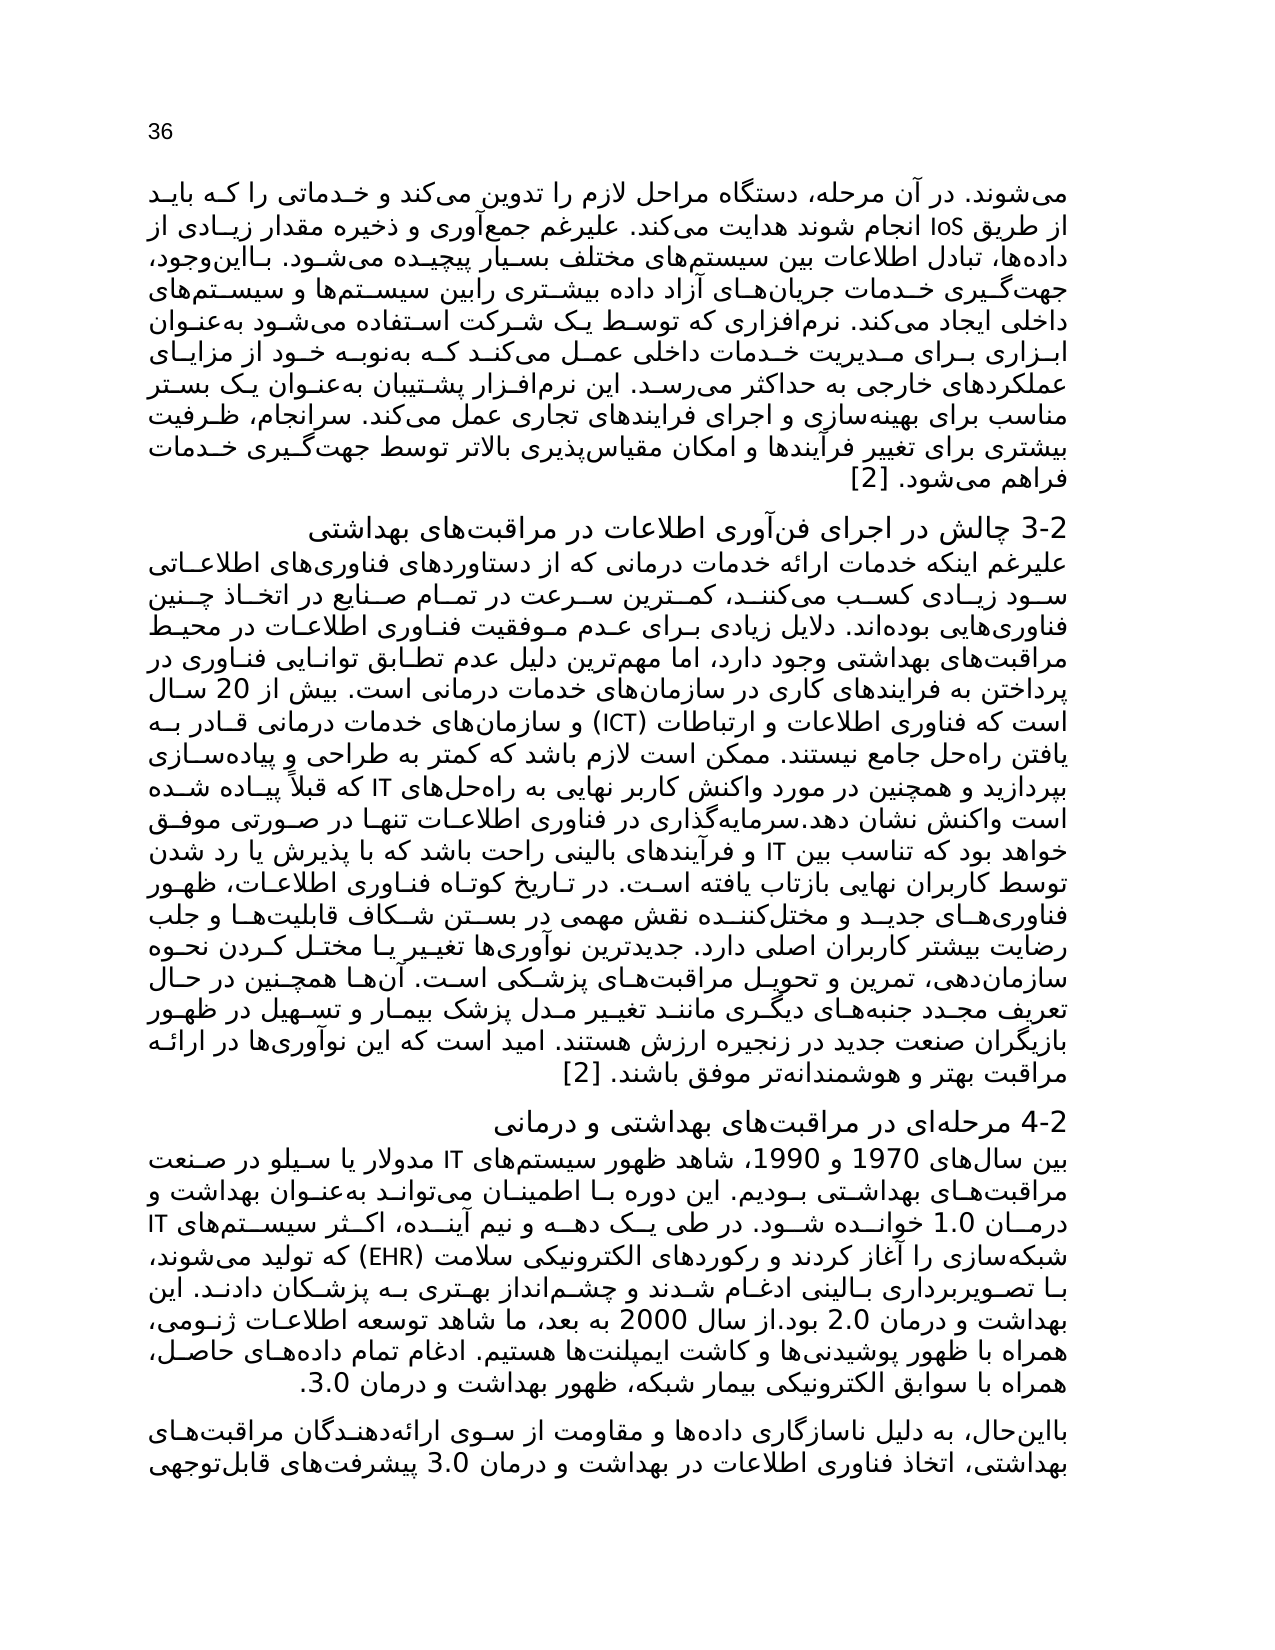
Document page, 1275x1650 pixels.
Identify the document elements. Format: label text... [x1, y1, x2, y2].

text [148, 177, 1068, 494]
subtitle 3-2 چالش در اجرای فن‌آوری اطلاعات در مراقبت‌های بهداشتی [148, 511, 1068, 545]
text بین سال‌های 1970 و 1990، شاهد ظهور سیستم‌های IT مدولار یا سیلو در صنعت مراقبت‌های بهداشتی بودیم. این دوره با اطمینان می‌تواند به‌عنوان بهداشت و درمان 1.0 خوانده شود. در طی یک دهه و نیم آینده، اکثر سیستم‌های IT شبکه‌سازی را آغاز کردند و رکوردهای الکترونیکی سلامت (EHR) که تولید می‌شوند، با تصویربرداری بالینی ادغام شدند و چشم‌انداز بهتری به پزشکان دادند. این بهداشت و درمان 2.0 بود.از سال 2000 به بعد، ما شاهد توسعه اطلاعات ژنومی، همراه با ظهور پوشیدنی‌ها و کاشت ایمپلنت‌ها هستیم. ادغام تمام داده‌های حاصل، همراه با سوابق الکترونیکی بیمار شبکه، ظهور بهداشت و درمان 3.0. [148, 1142, 1068, 1399]
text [148, 1415, 1068, 1478]
subtitle 4-2 مرحله‌ای در مراقبت‌های بهداشتی و درمانی [148, 1105, 1068, 1139]
text علیرغم اینکه خدمات ارائه خدمات درمانی که از دستاوردهای فناوری‌های اطلاعاتی سود زیادی کسب می‌کنند، کمترین سرعت در تمام صنایع در اتخاذ چنین فناوری‌هایی بوده‌اند. دلایل زیادی برای عدم موفقیت فناوری اطلاعات در محیط مراقبت‌های بهداشتی وجود دارد، اما مهم‌ترین دلیل عدم تطابق توانایی فناوری در پرداختن به فرایندهای کاری در سازمان‌های خدمات درمانی است. بیش از 20 سال است که فناوری اطلاعات و ارتباطات (ICT) و سازمان‌های خدمات درمانی قادر به یافتن راه‌حل جامع نیستند. ممکن است لازم باشد که کمتر به طراحی و پیاده‌سازی بپردازید و همچنین در مورد واکنش کاربر نهایی به راه‌حل‌های IT که قبلاً پیاده شده است واکنش نشان دهد.سرمایه‌گذاری در فناوری اطلاعات تنها در صورتی موفق خواهد بود که تناسب بین IT و فرآیندهای بالینی راحت باشد که با پذیرش یا رد شدن توسط کاربران نهایی بازتاب یافته است. در تاریخ کوتاه فناوری اطلاعات، ظهور فناوری‌های جدید و مختل‌کننده نقش مهمی در بستن شکاف قابلیت‌ها و جلب رضایت بیشتر کاربران اصلی دارد. جدیدترین نوآوری‌ها تغییر یا مختل کردن نحوه سازمان‌دهی، تمرین و تحویل مراقبت‌های پزشکی است. آن‌ها همچنین در حال تعریف مجدد جنبه‌های دیگری مانند تغییر مدل پزشک بیمار و تسهیل در ظهور بازیگران صنعت جدید در زنجیره ارزش هستند. امید است که این نوآوری‌ها در ارائه مراقبت بهتر و هوشمندانه‌تر موفق باشند. [2] [148, 548, 1068, 1088]
